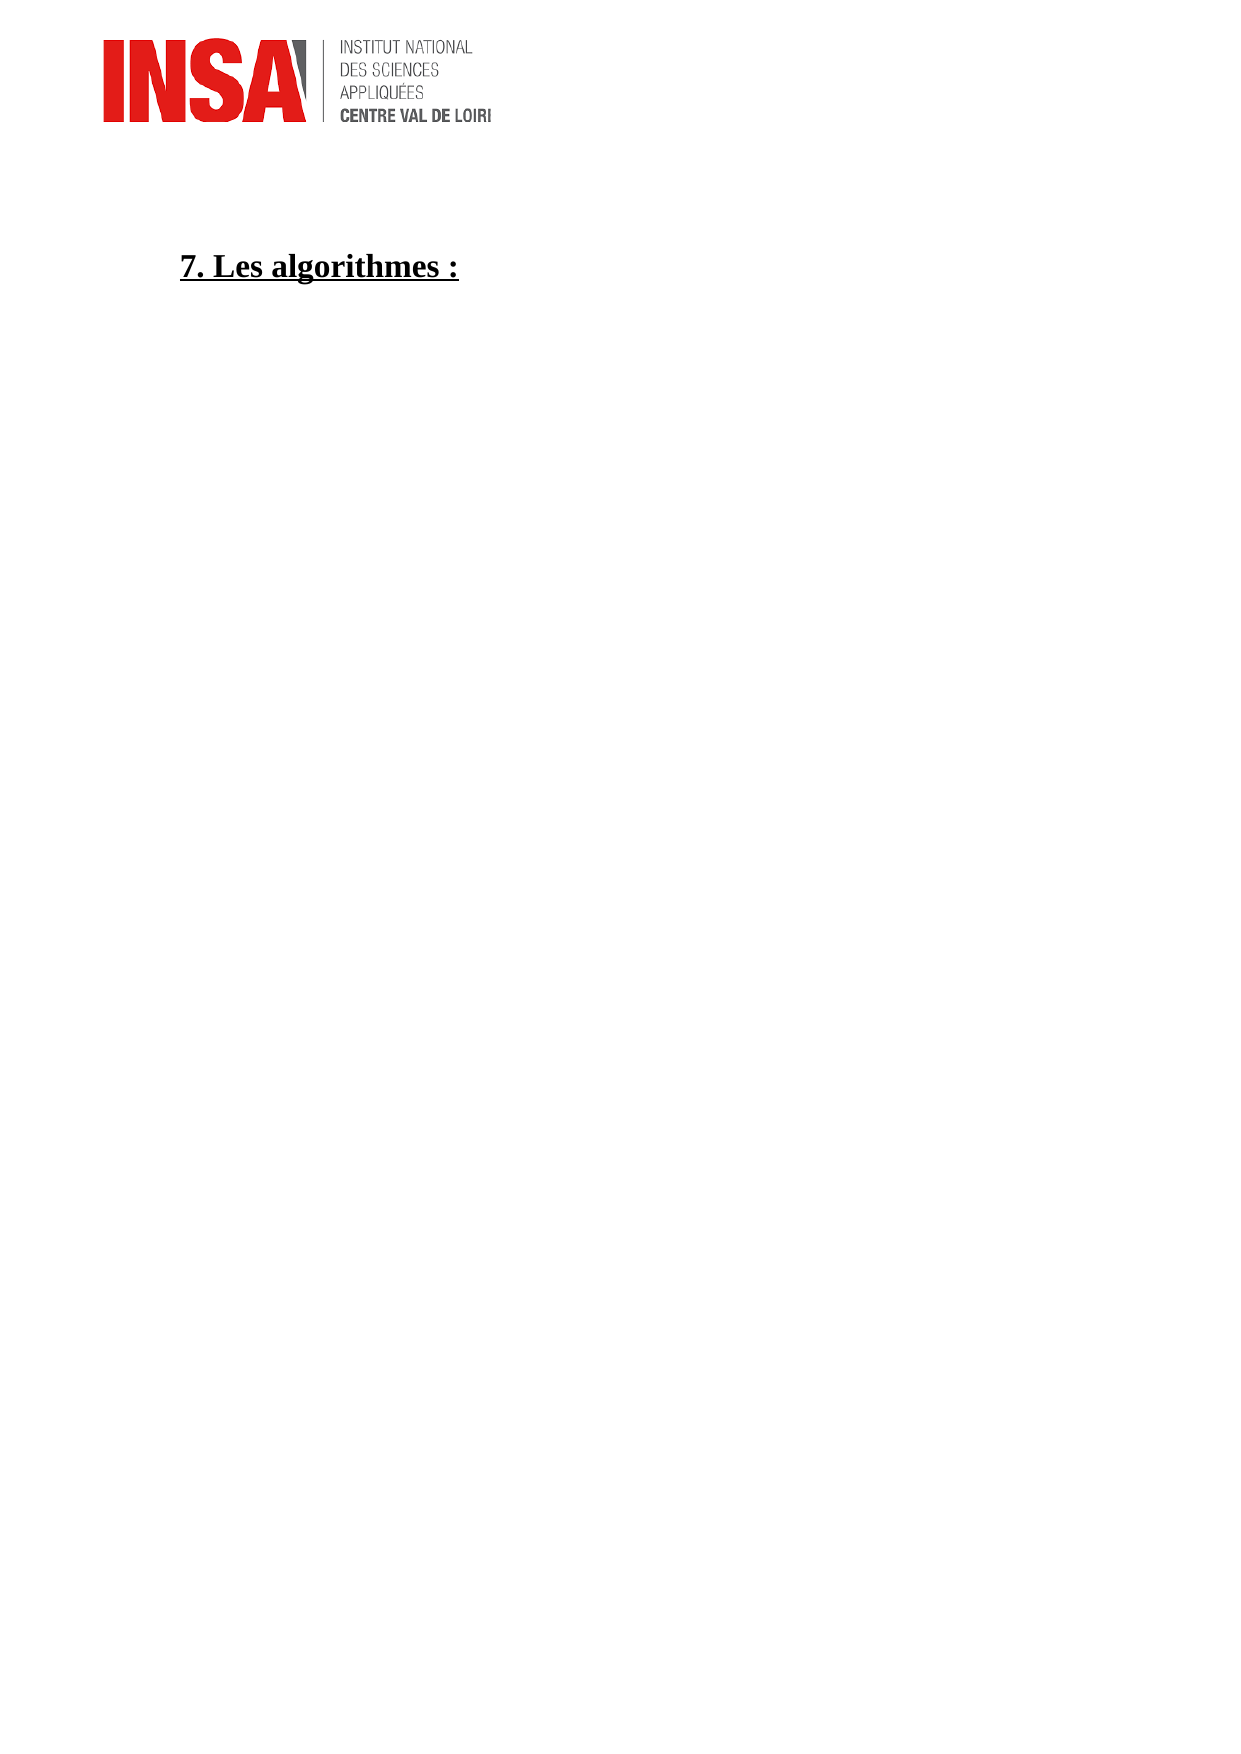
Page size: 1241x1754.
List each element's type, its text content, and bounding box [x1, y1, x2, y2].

text 7. Les algorithmes : [179, 246, 1090, 284]
picture [103, 34, 491, 122]
